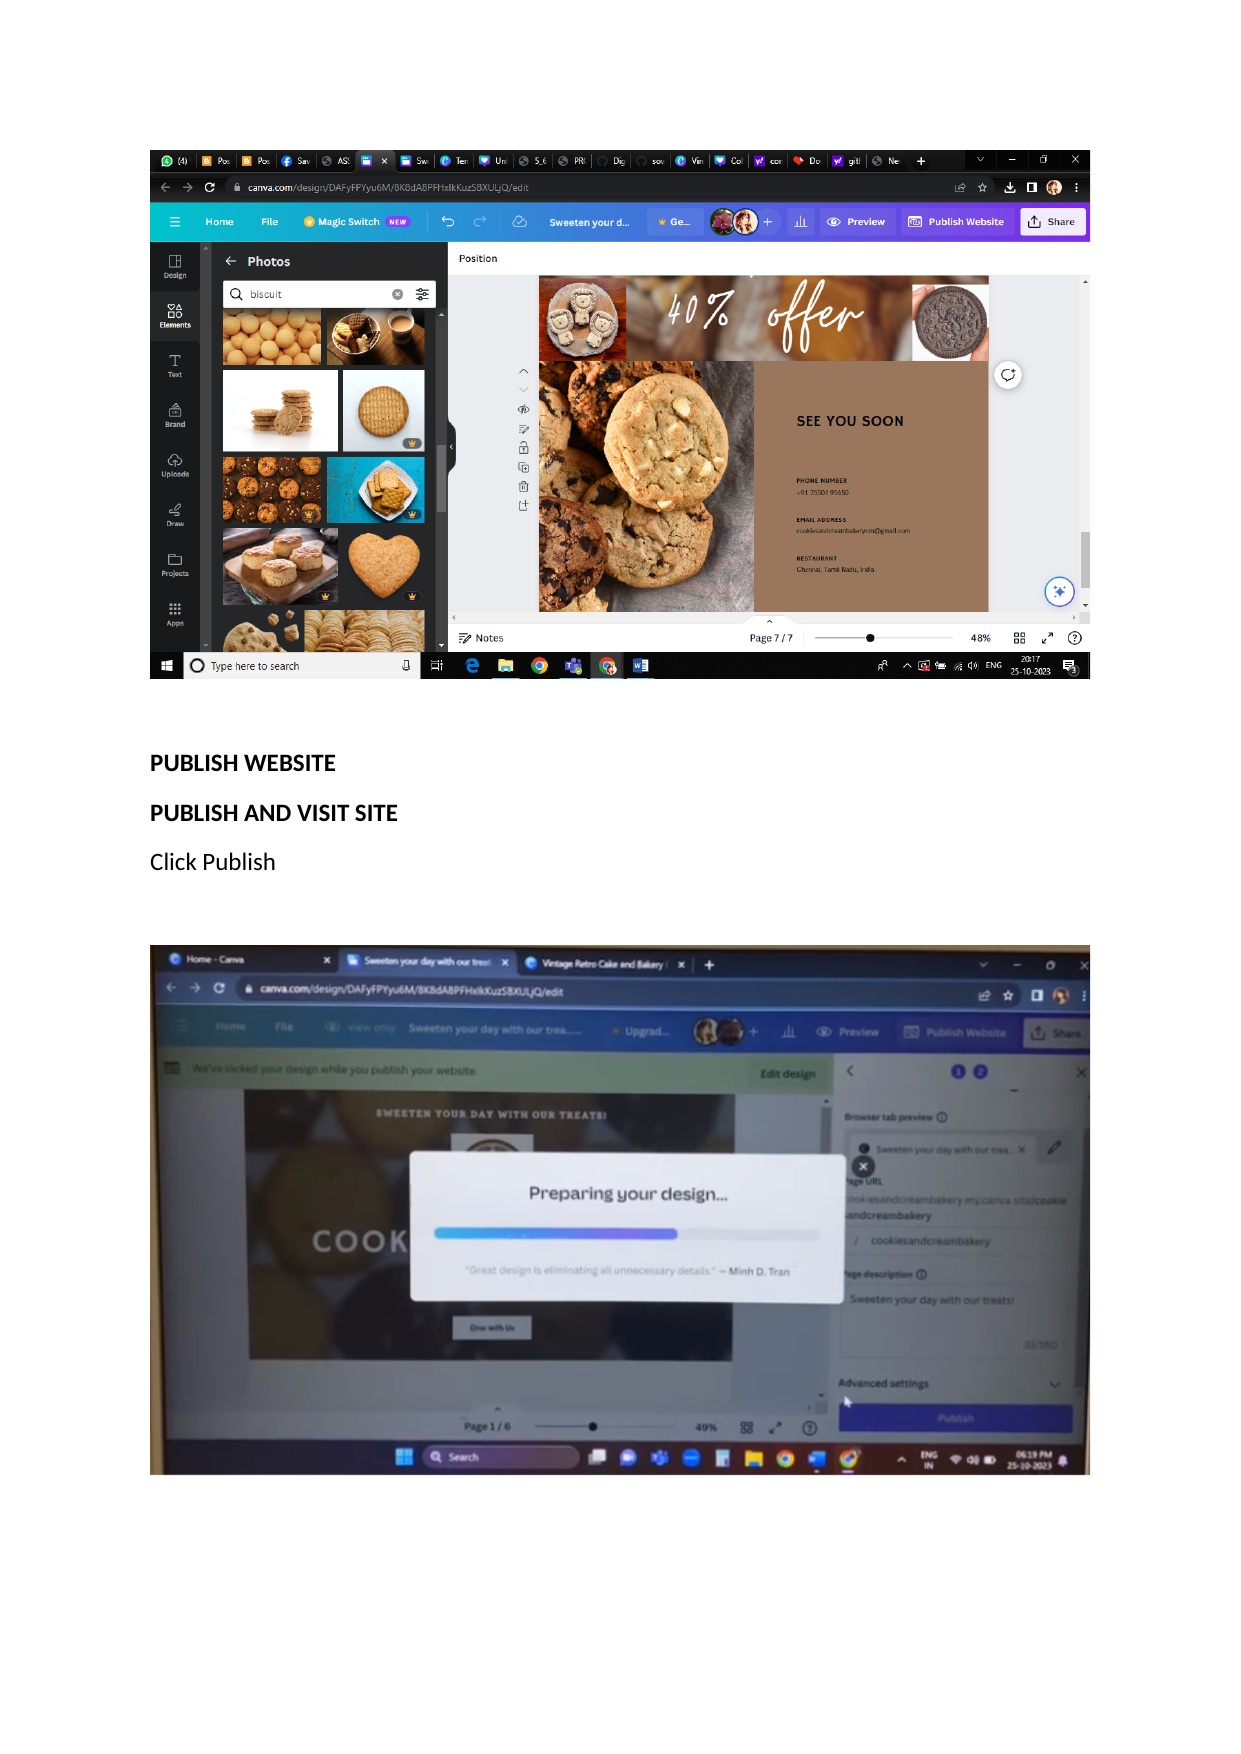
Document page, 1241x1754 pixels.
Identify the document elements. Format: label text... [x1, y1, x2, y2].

text PUBLISH AND VISIT SITE [150, 797, 1090, 827]
text Click Publish [150, 846, 1090, 877]
picture [150, 945, 1091, 1479]
text PUBLISH WEBSITE [150, 747, 1090, 778]
picture [150, 150, 1091, 679]
